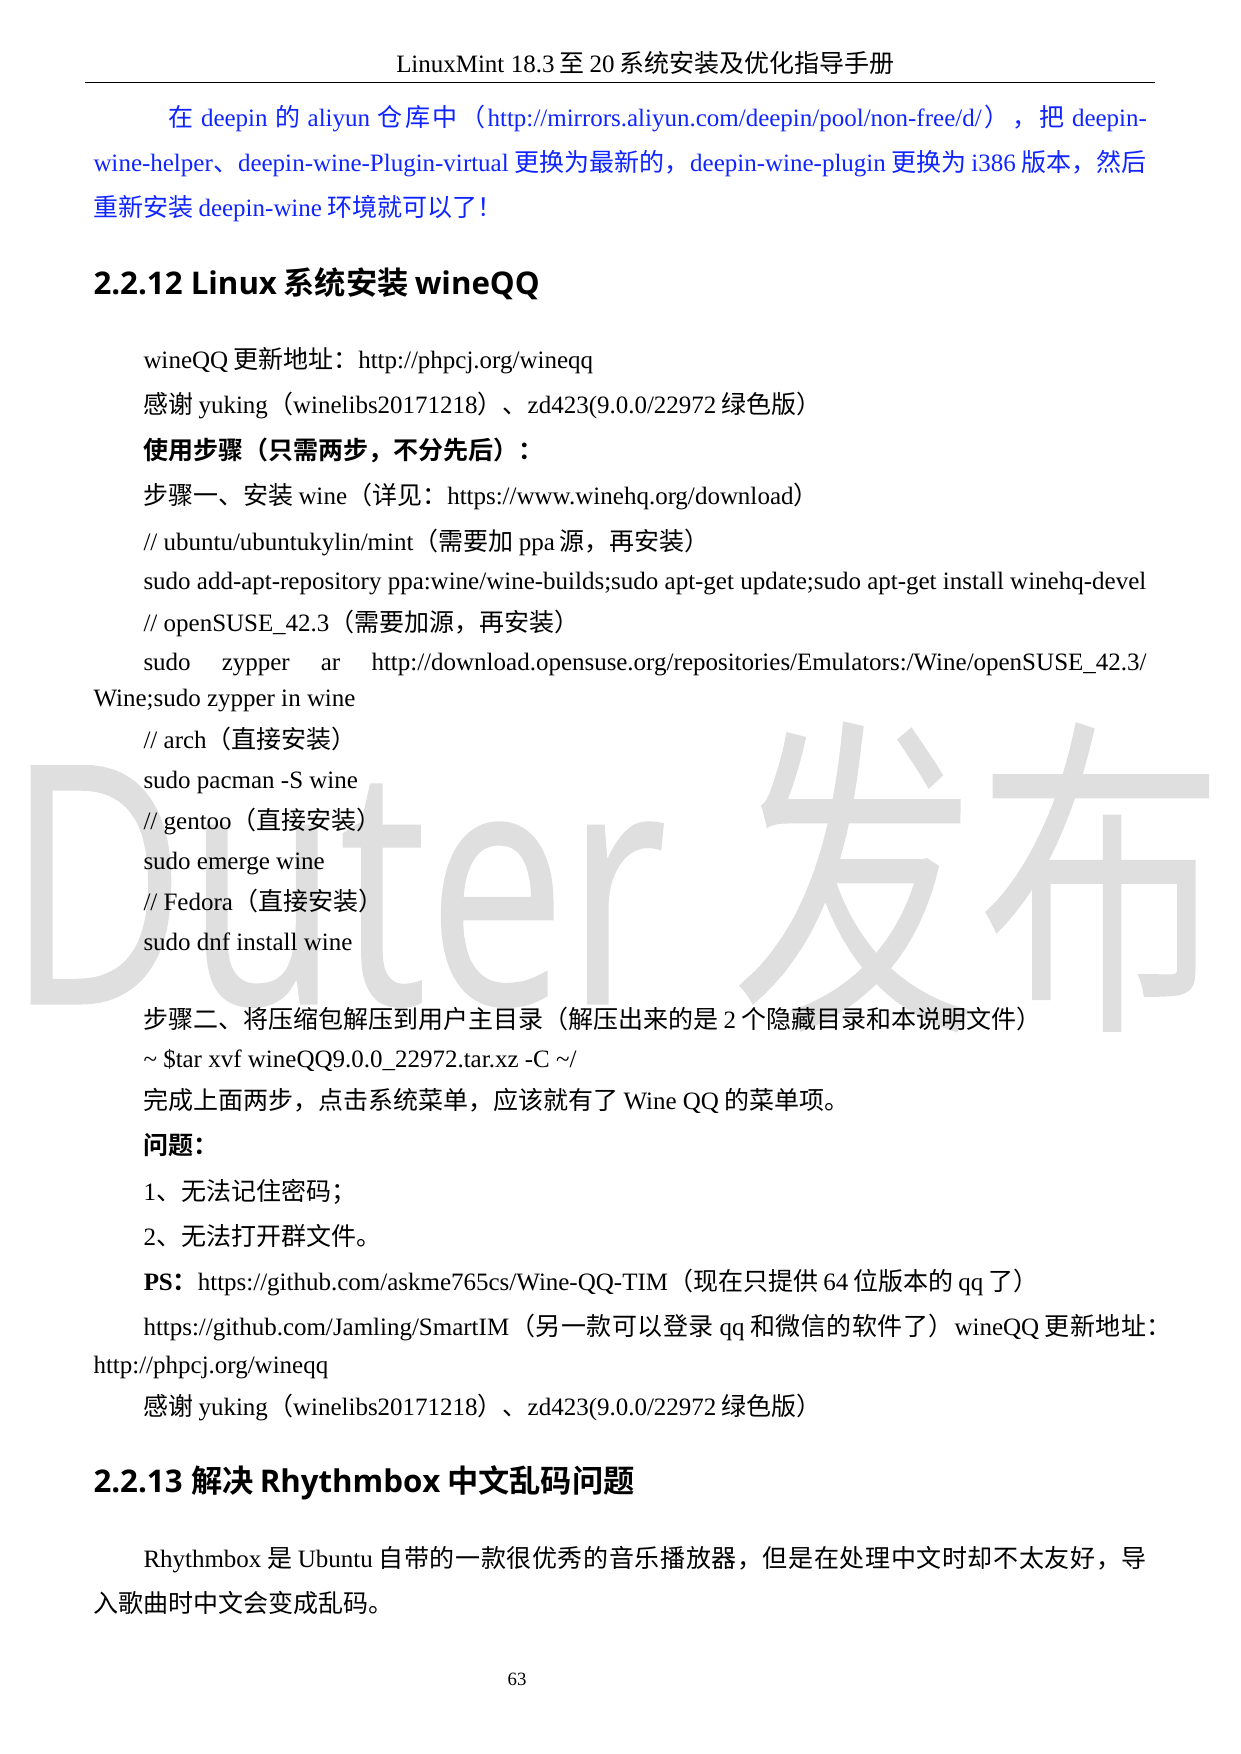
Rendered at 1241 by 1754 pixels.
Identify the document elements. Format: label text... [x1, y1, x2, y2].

text // gentoo（直接安装） [93, 801, 1147, 837]
text // openSUSE_42.3（需要加源，再安装） [93, 602, 1147, 638]
subtitle 2.2.12 Linux系统安装wineQQ [93, 258, 1147, 303]
text wineQQ更新地址：http://phpcj.org/wineqq [93, 340, 1147, 376]
text ~ $tar xvf wineQQ9.0.0_22972.tar.xz -C ~/ [93, 1044, 1147, 1073]
text sudo emerge wine [93, 846, 1147, 875]
text sudo dnf install wine [93, 927, 1147, 956]
text 问题： [93, 1126, 1147, 1162]
text https://github.com/Jamling/SmartIM（另一款可以登录qq和微信的软件了）wineQQ更新地址：http://phpcj.org/wineqq [93, 1307, 1147, 1379]
text 感谢yuking（winelibs20171218）、zd423(9.0.0/22972绿色版） [93, 1386, 1147, 1422]
text 完成上面两步，点击系统菜单，应该就有了Wine QQ的菜单项。 [93, 1080, 1147, 1117]
text // Fedora（直接安装） [93, 882, 1147, 918]
subtitle 2.2.13 解决Rhythmbox中文乱码问题 [93, 1457, 1147, 1502]
text sudo add-apt-repository ppa:wine/wine-builds;sudo apt-get update;sudo apt-get install winehq-devel [93, 566, 1147, 595]
text // ubuntu/ubuntukylin/mint（需要加ppa源，再安装） [93, 521, 1147, 557]
text 在deepin的aliyun仓库中（http://mirrors.aliyun.com/deepin/pool/non-free/d/），把deepin-wine-helper、deepin-wine-Plugin-virtual更换为最新的，deepin-wine-plugin更换为i386版本，然后重新安装deepin-wine环境就可以了！ [93, 97, 1147, 224]
text 步骤一、安装wine（详见：https://www.winehq.org/download） [93, 476, 1147, 512]
text sudo zypper ar http://download.opensuse.org/repositories/Emulators:/Wine/openSUSE_42.3/ Wine;sudo zypper in wine [93, 647, 1147, 712]
text Rhythmbox是Ubuntu自带的一款很优秀的音乐播放器，但是在处理中文时却不太友好，导入歌曲时中文会变成乱码。 [93, 1538, 1147, 1620]
text sudo pacman -S wine [93, 765, 1147, 793]
text 感谢yuking（winelibs20171218）、zd423(9.0.0/22972绿色版） [93, 385, 1147, 421]
text // arch（直接安装） [93, 719, 1147, 756]
text 步骤二、将压缩包解压到用户主目录（解压出来的是2个隐藏目录和本说明文件） [93, 999, 1147, 1035]
text 使用步骤（只需两步，不分先后）： [93, 430, 1147, 467]
text PS：https://github.com/askme765cs/Wine-QQ-TIM（现在只提供64位版本的qq了） [93, 1262, 1147, 1298]
text 2、无法打开群文件。 [93, 1216, 1147, 1252]
text 1、无法记住密码； [93, 1171, 1147, 1207]
